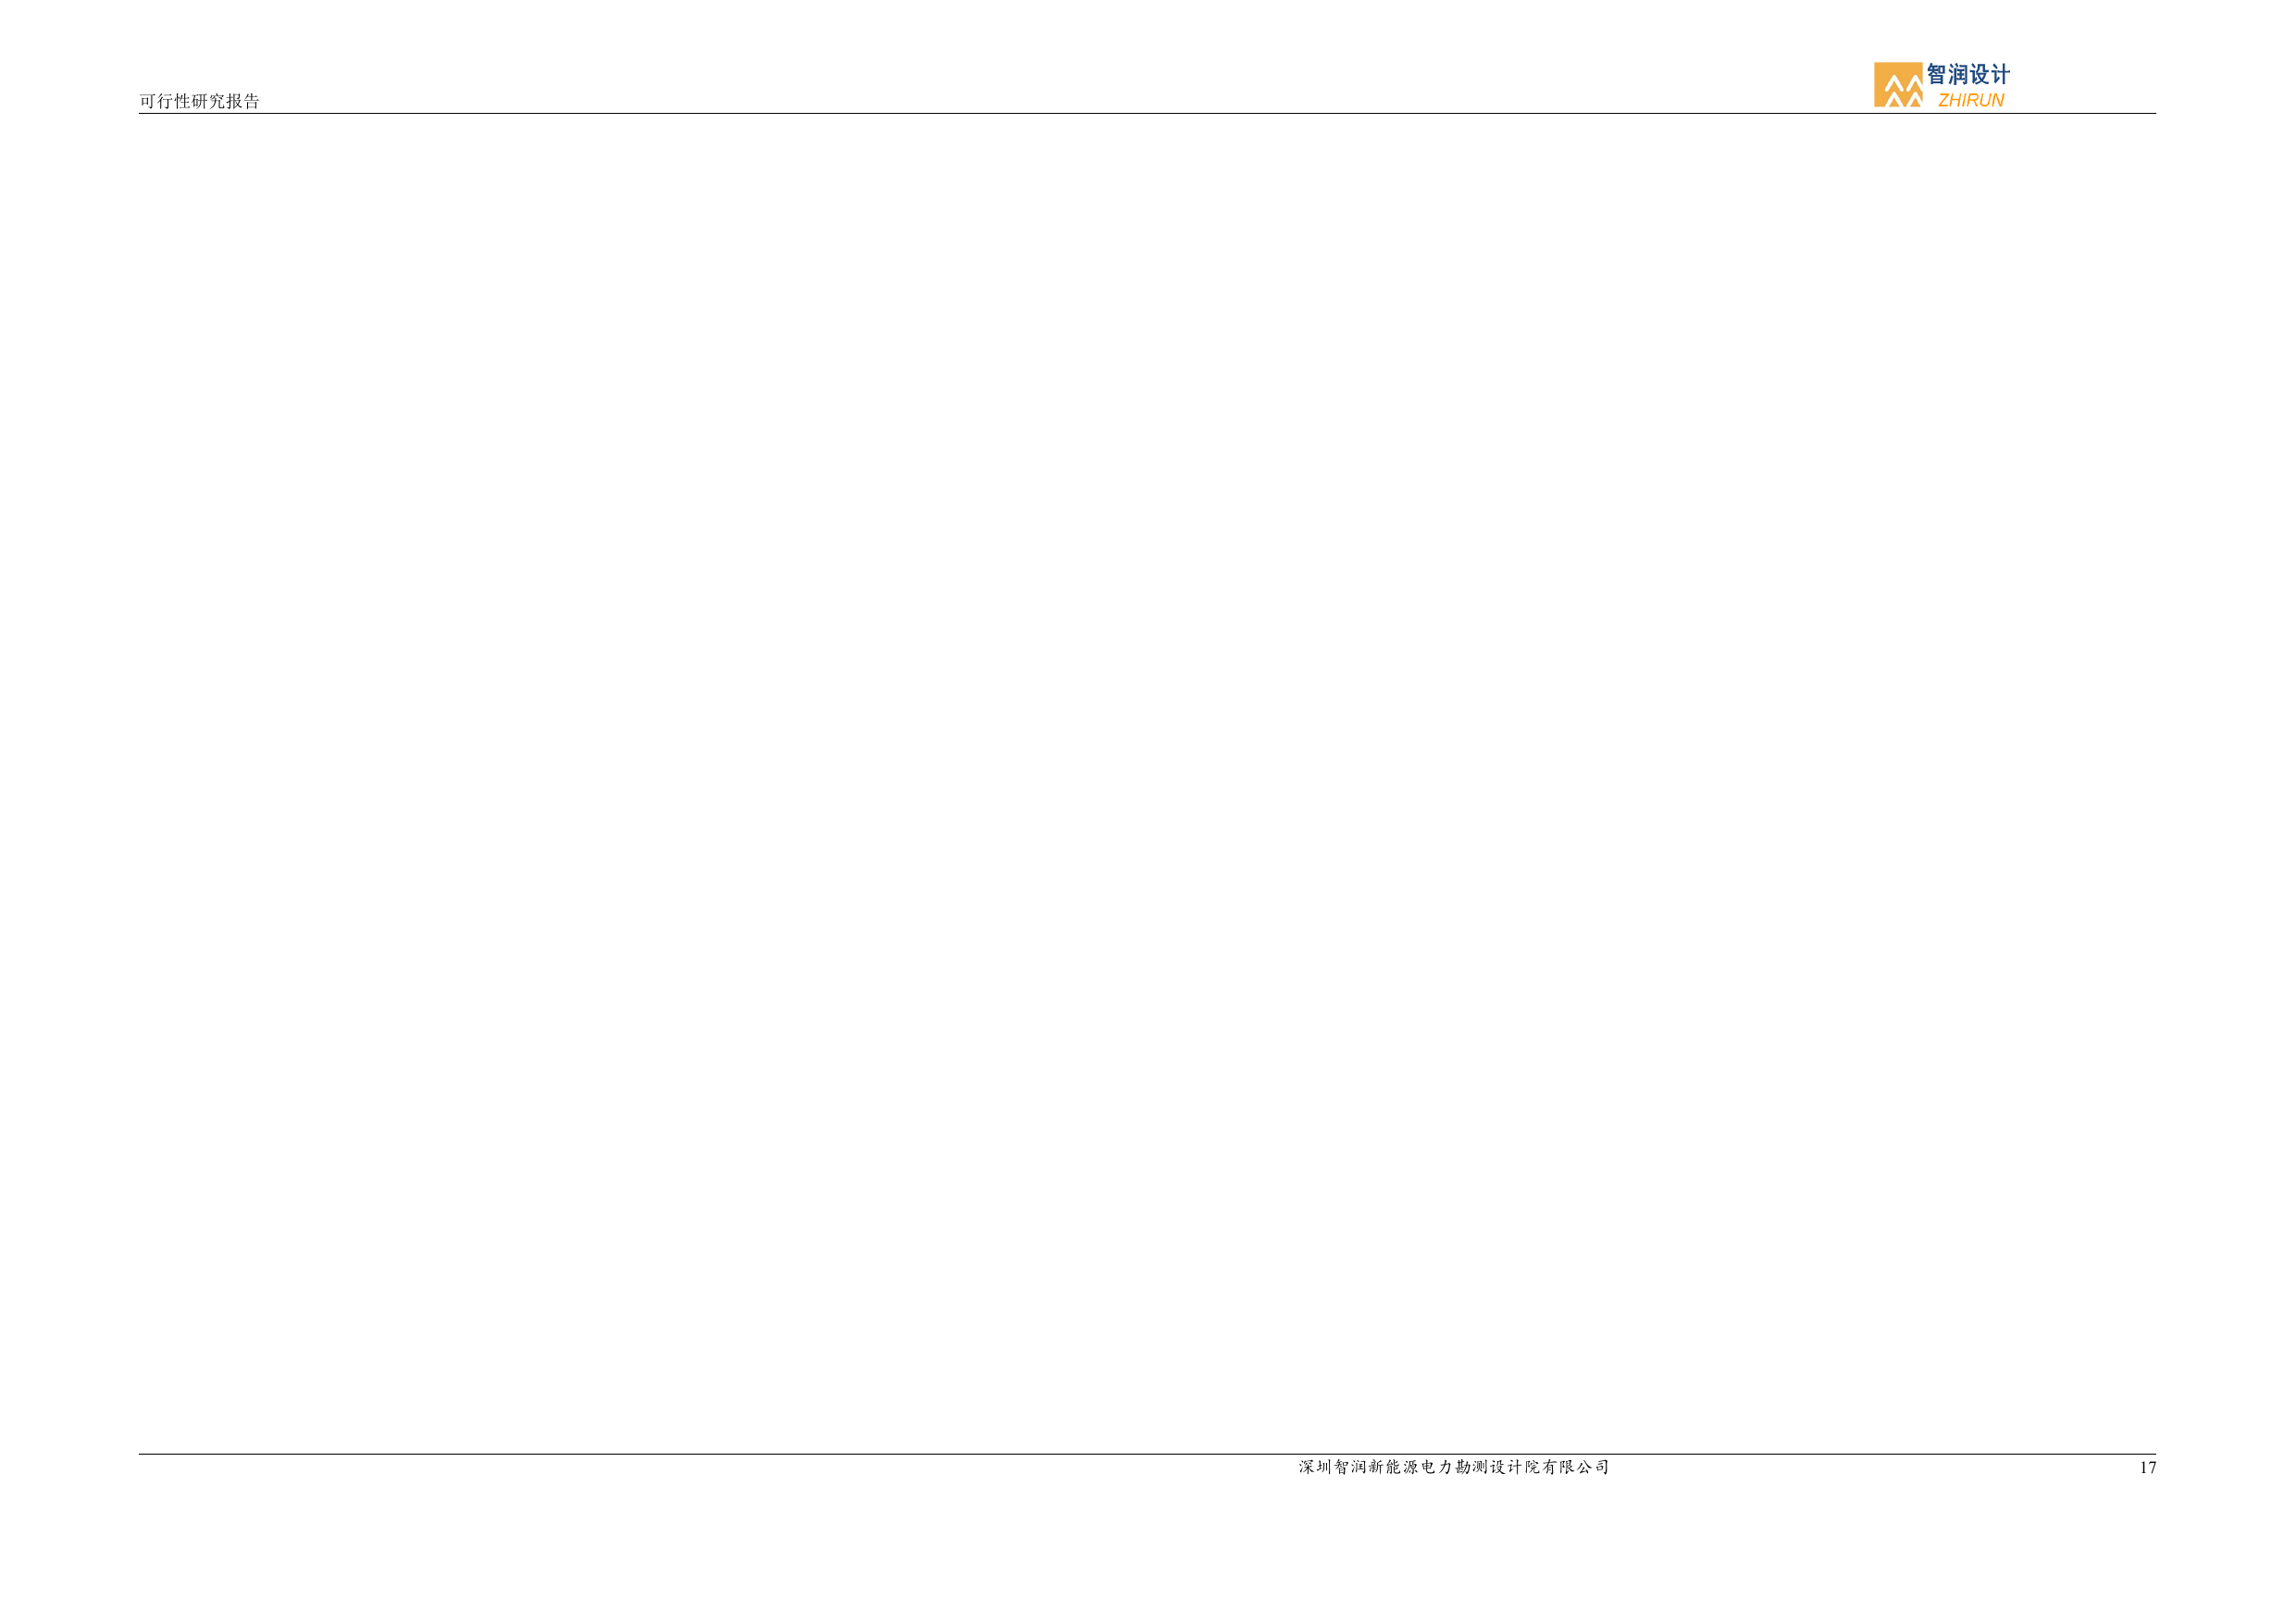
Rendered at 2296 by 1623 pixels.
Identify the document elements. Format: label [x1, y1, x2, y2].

picture [1874, 60, 2011, 108]
